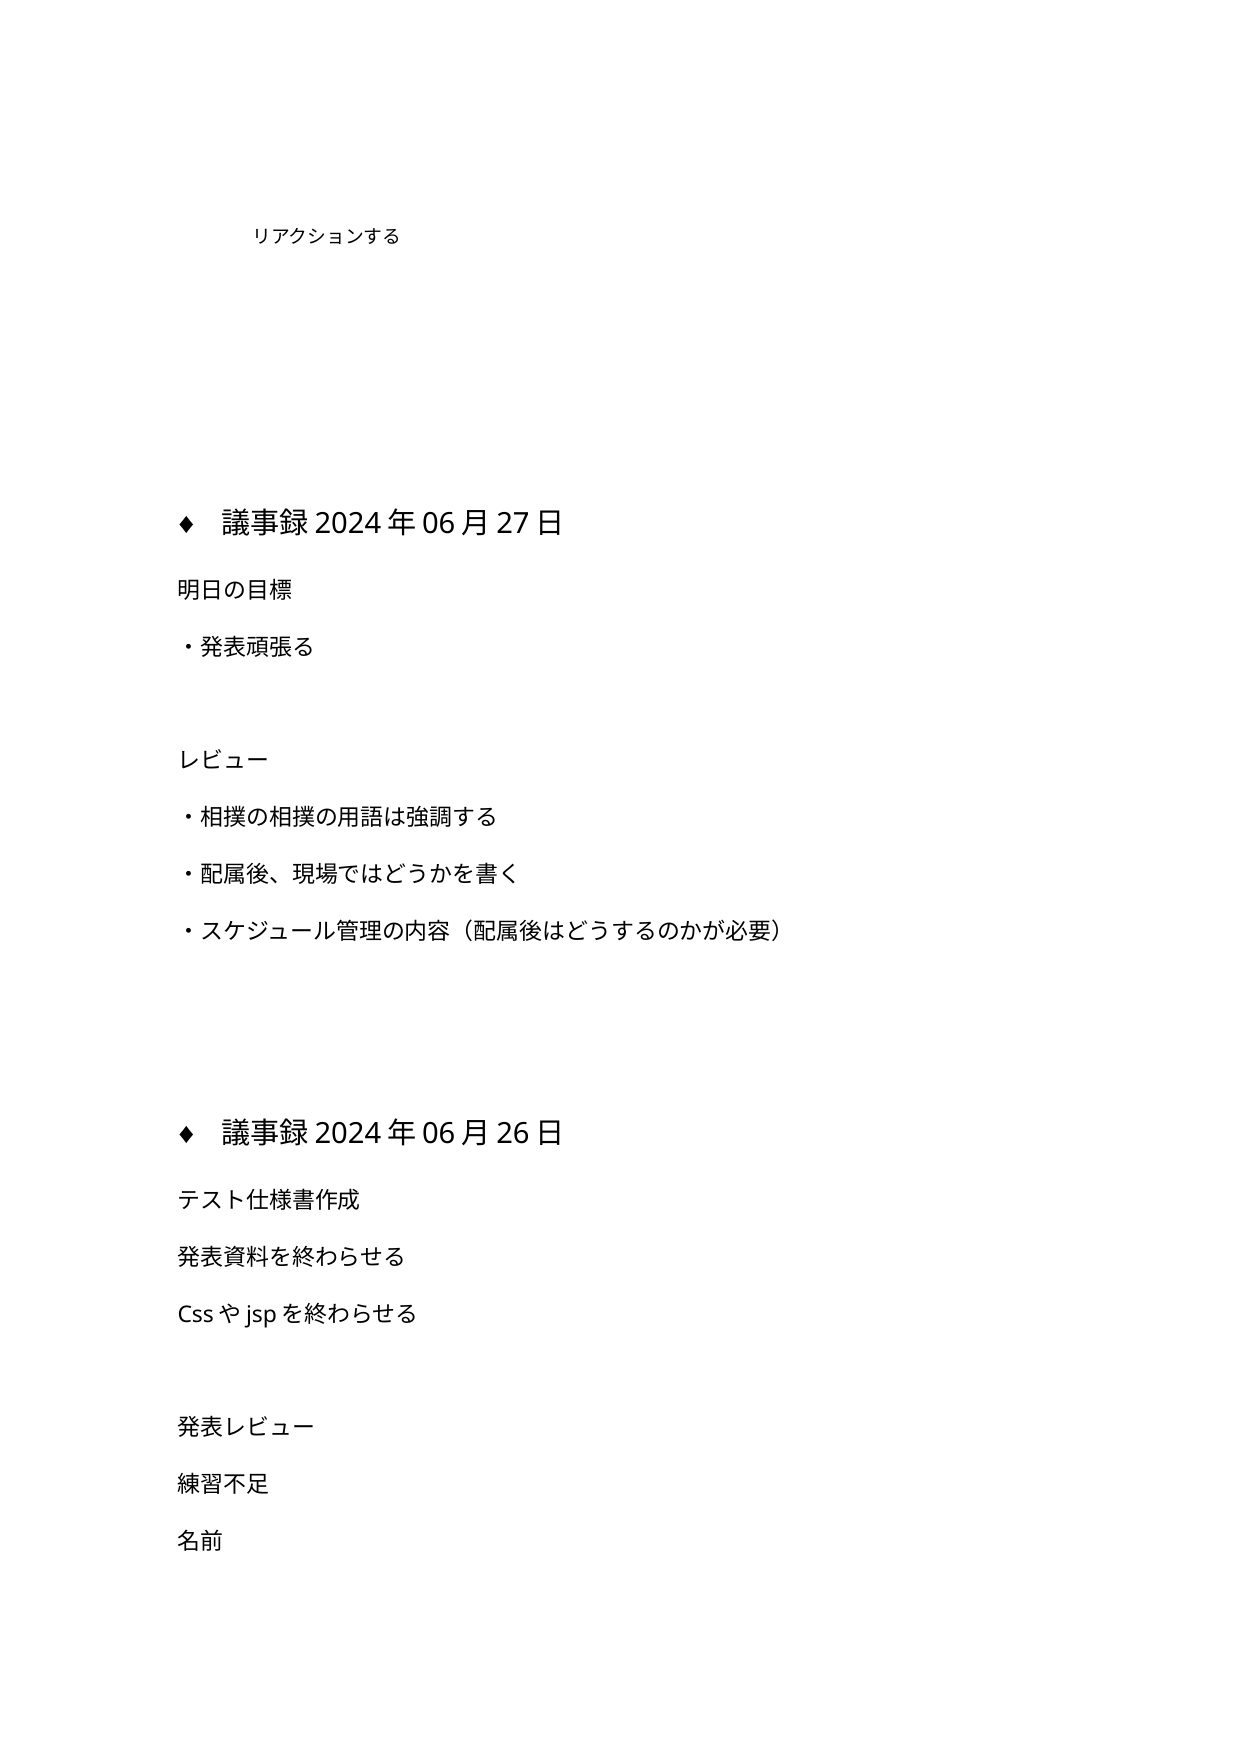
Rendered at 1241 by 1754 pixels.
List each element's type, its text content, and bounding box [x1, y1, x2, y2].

subtitle 議事録2024年06月26日 [177, 1093, 1063, 1168]
text 練習不足 [177, 1464, 1063, 1501]
text 発表資料を終わらせる [177, 1237, 1063, 1274]
subtitle 議事録2024年06月27日 [177, 483, 1063, 558]
list リアクションする [252, 217, 1063, 254]
text 発表レビュー [177, 1407, 1063, 1444]
text 明日の目標 [177, 570, 1063, 608]
text テスト仕様書作成 [177, 1180, 1063, 1217]
text Cssやjspを終わらせる [177, 1293, 1063, 1331]
text レビュー [177, 740, 1063, 778]
text 名前 [177, 1520, 1063, 1558]
text ・スケジュール管理の内容（配属後はどうするのかが必要） [177, 911, 1063, 948]
text ・発表頑張る [177, 627, 1063, 664]
text ・相撲の相撲の用語は強調する [177, 797, 1063, 834]
text ・配属後、現場ではどうかを書く [177, 854, 1063, 891]
